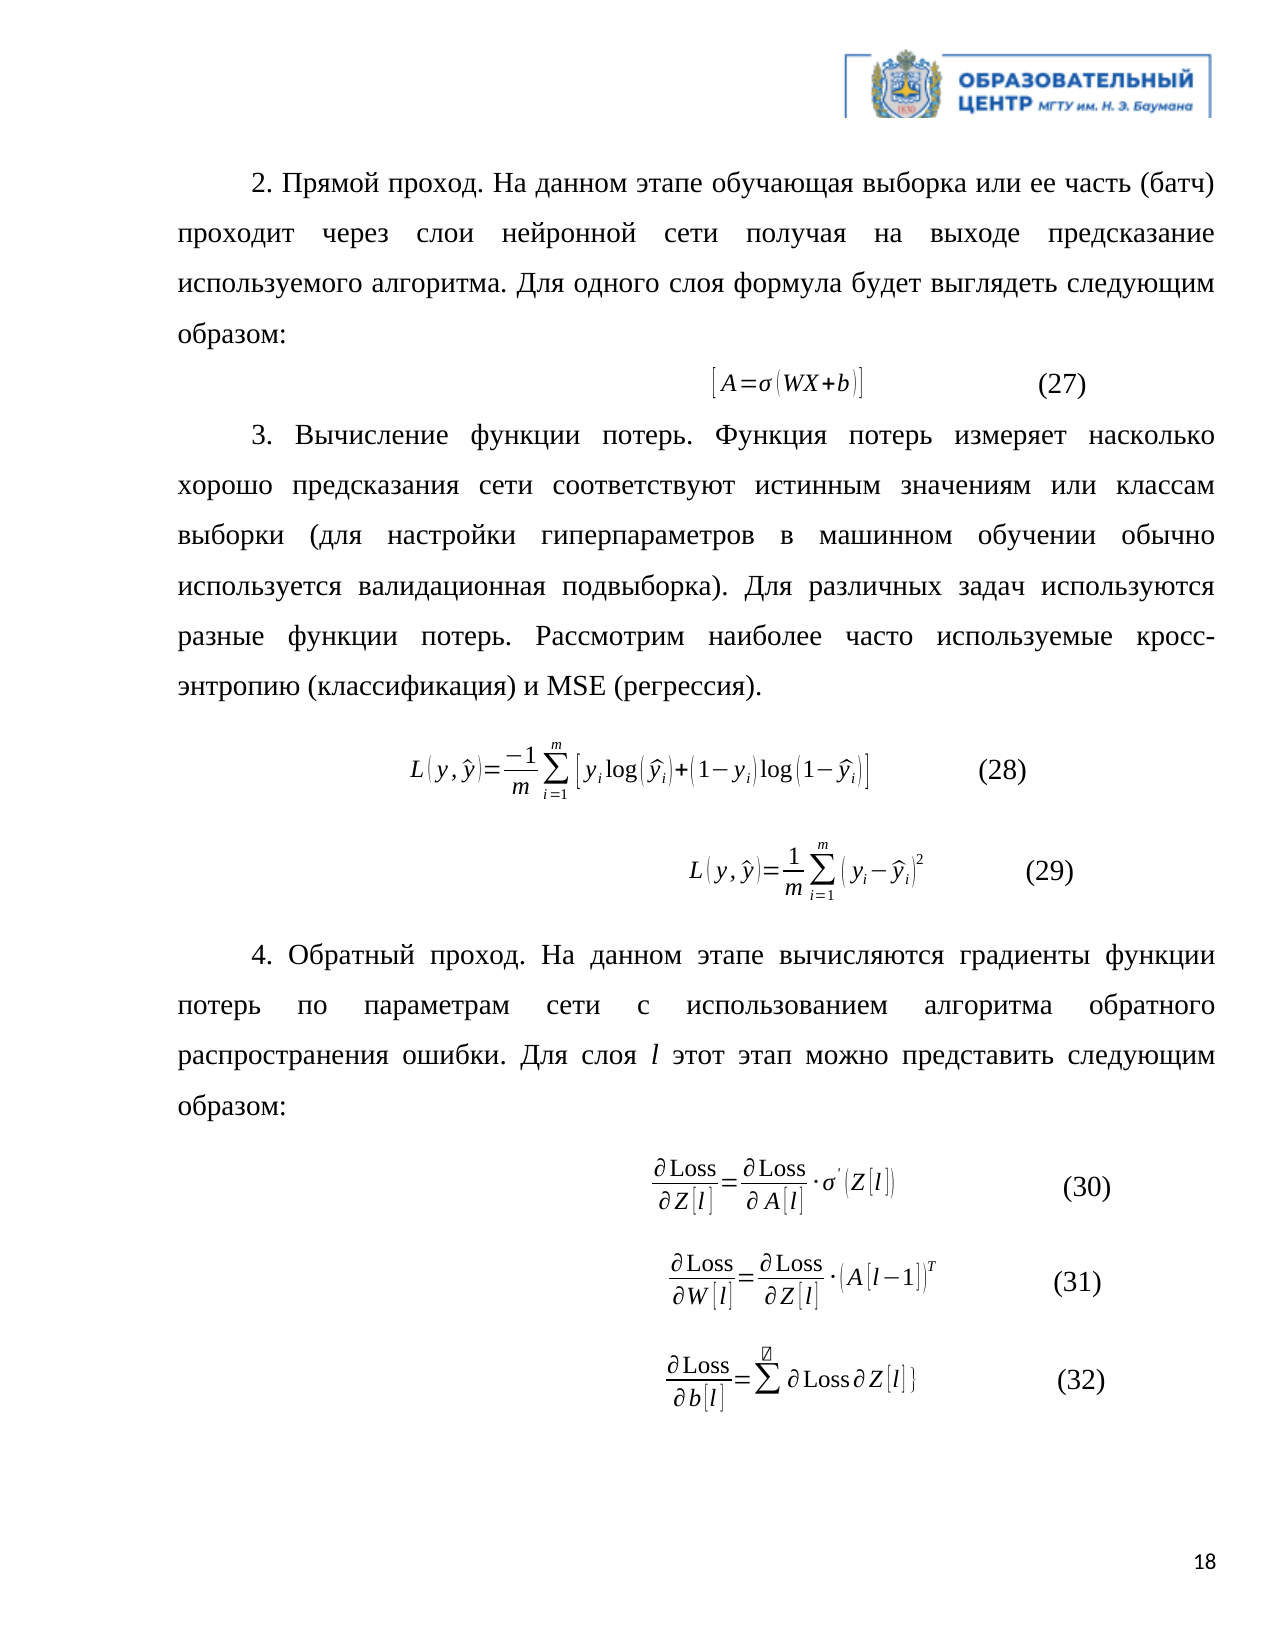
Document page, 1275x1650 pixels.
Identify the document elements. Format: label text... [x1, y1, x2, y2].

text (30) [472, 1155, 1216, 1216]
text 2. Прямой проход. На данном этапе обучающая выборка или ее часть (батч) проходит через слои нейронной сети получая на выходе предсказание используемого алгоритма. Для одного слоя формула будет выглядеть следующим образом: [177, 118, 1216, 349]
text (27) [546, 366, 1216, 400]
text (31) [472, 1250, 1216, 1312]
text (28) [177, 735, 1216, 803]
text 4. Обратный проход. На данном этапе вычисляются градиенты функции потерь по параметрам сети с использованием алгоритма обратного распространения ошибки. Для слоя l этот этап можно представить следующим образом: [177, 937, 1216, 1121]
text 3. Вычисление функции потерь. Функция потерь измеряет насколько хорошо предсказания сети соответствуют истинным значениям или классам выборки (для настройки гиперпараметров в машинном обучении обычно используется валидационная подвыборка). Для различных задач используются разные функции потерь. Рассмотрим наиболее часто используемые кросс-энтропию (классификация) и MSE (регрессия). [177, 417, 1216, 702]
picture [814, 26, 1262, 149]
text (29) [472, 836, 1216, 903]
text (32) [472, 1345, 1216, 1412]
